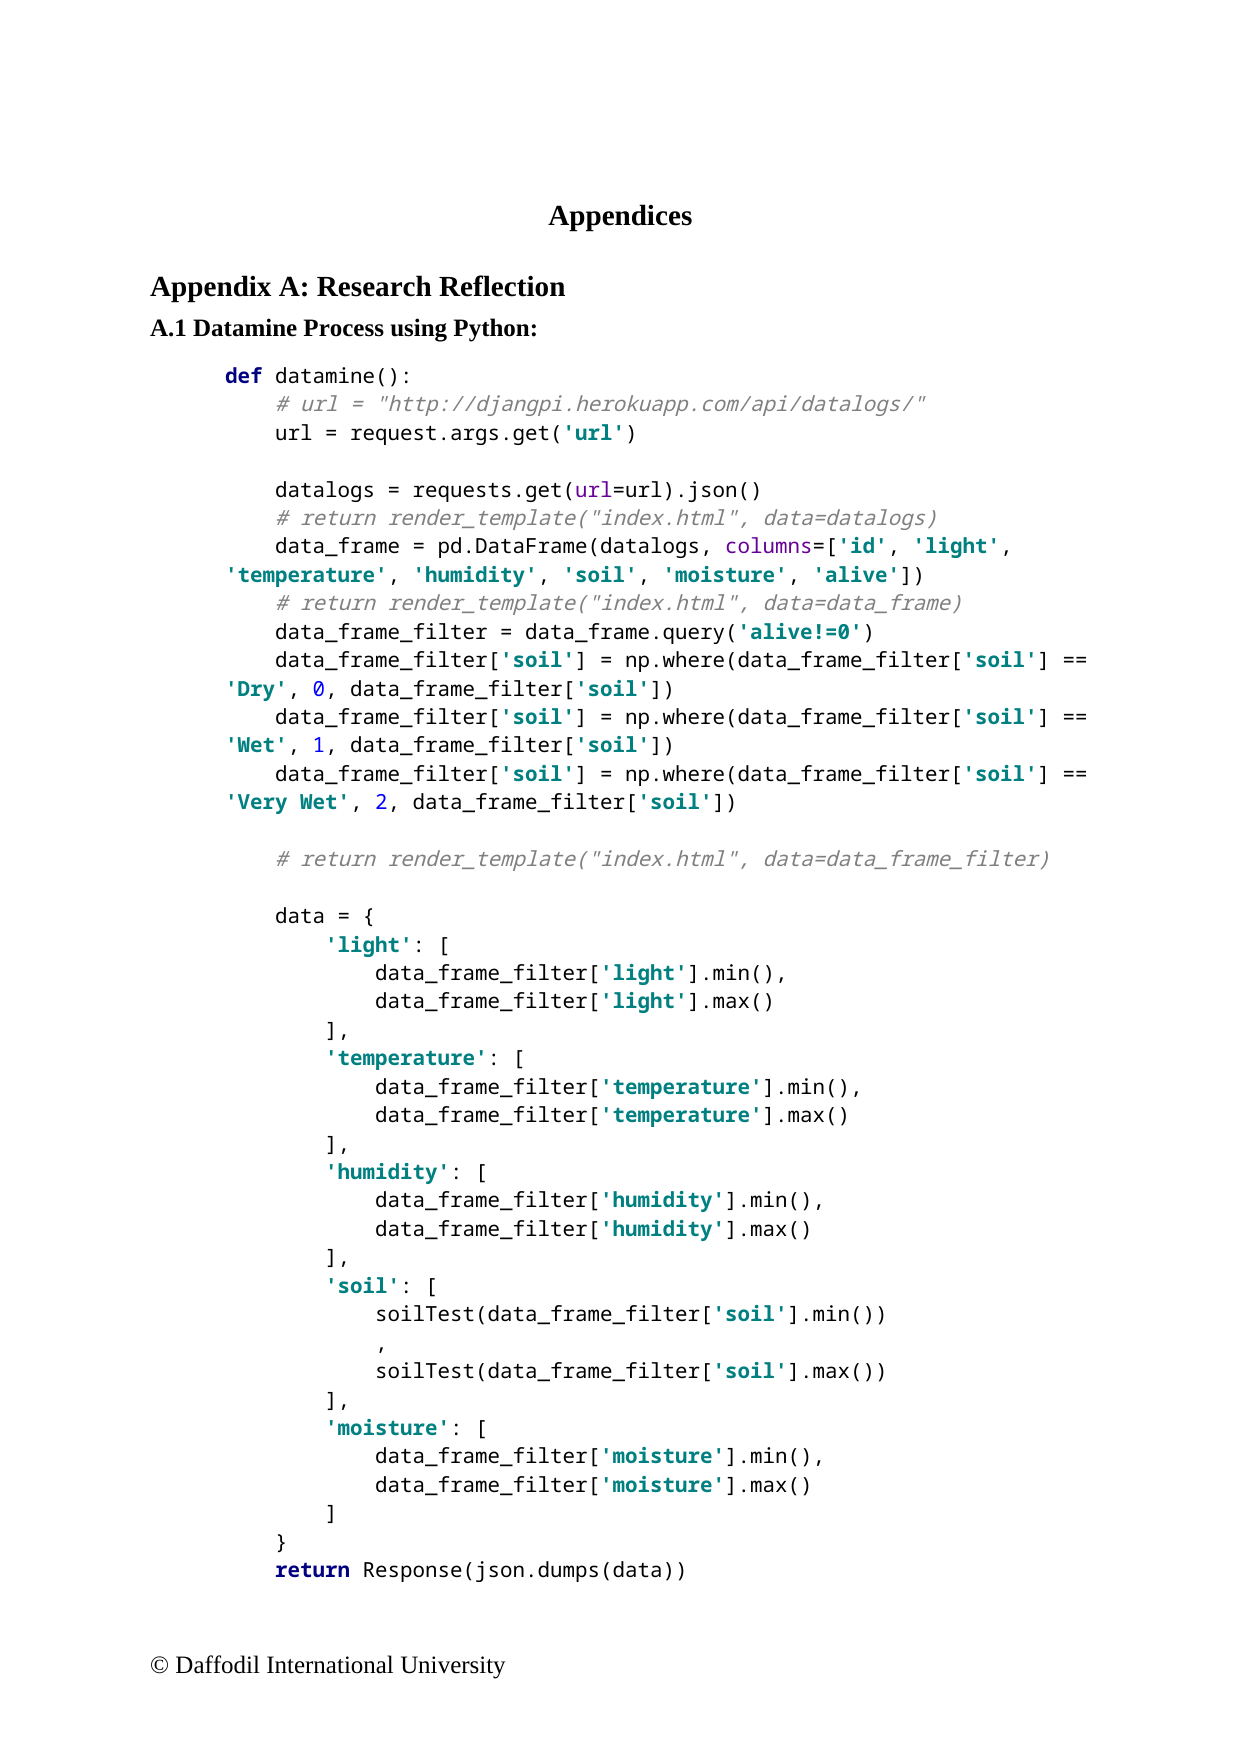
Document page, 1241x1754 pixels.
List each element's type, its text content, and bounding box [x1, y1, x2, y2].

text A.1 Datamine Process using Python: [150, 313, 1090, 342]
subtitle Appendix A: Research Reflection [150, 269, 1090, 302]
subtitle Appendices [150, 198, 1090, 231]
text def datamine(): # url = "http://djangpi.herokuapp.com/api/datalogs/" url = request.args.get('url') datalogs = requests.get(url=url).json() # return render_template("index.html", data=datalogs) data_frame = pd.DataFrame(datalogs, columns=['id', 'light', 'temperature', 'humidity', 'soil', 'moisture', 'alive']) # return render_template("index.html", data=data_frame) data_frame_filter = data_frame.query('alive!=0') data_frame_filter['soil'] = np.where(data_frame_filter['soil'] == 'Dry', 0, data_frame_filter['soil']) data_frame_filter['soil'] = np.where(data_frame_filter['soil'] == 'Wet', 1, data_frame_filter['soil']) data_frame_filter['soil'] = np.where(data_frame_filter['soil'] == 'Very Wet', 2, data_frame_filter['soil']) # return render_template("index.html", data=data_frame_filter) data = { 'light': [ data_frame_filter['light'].min(), data_frame_filter['light'].max() ], 'temperature': [ data_frame_filter['temperature'].min(), data_frame_filter['temperature'].max() ], 'humidity': [ data_frame_filter['humidity'].min(), data_frame_filter['humidity'].max() ], 'soil': [ soilTest(data_frame_filter['soil'].min()) , soilTest(data_frame_filter['soil'].max()) ], 'moisture': [ data_frame_filter['moisture'].min(), data_frame_filter['moisture'].max() ] } return Response(json.dumps(data)) [225, 361, 1090, 1584]
